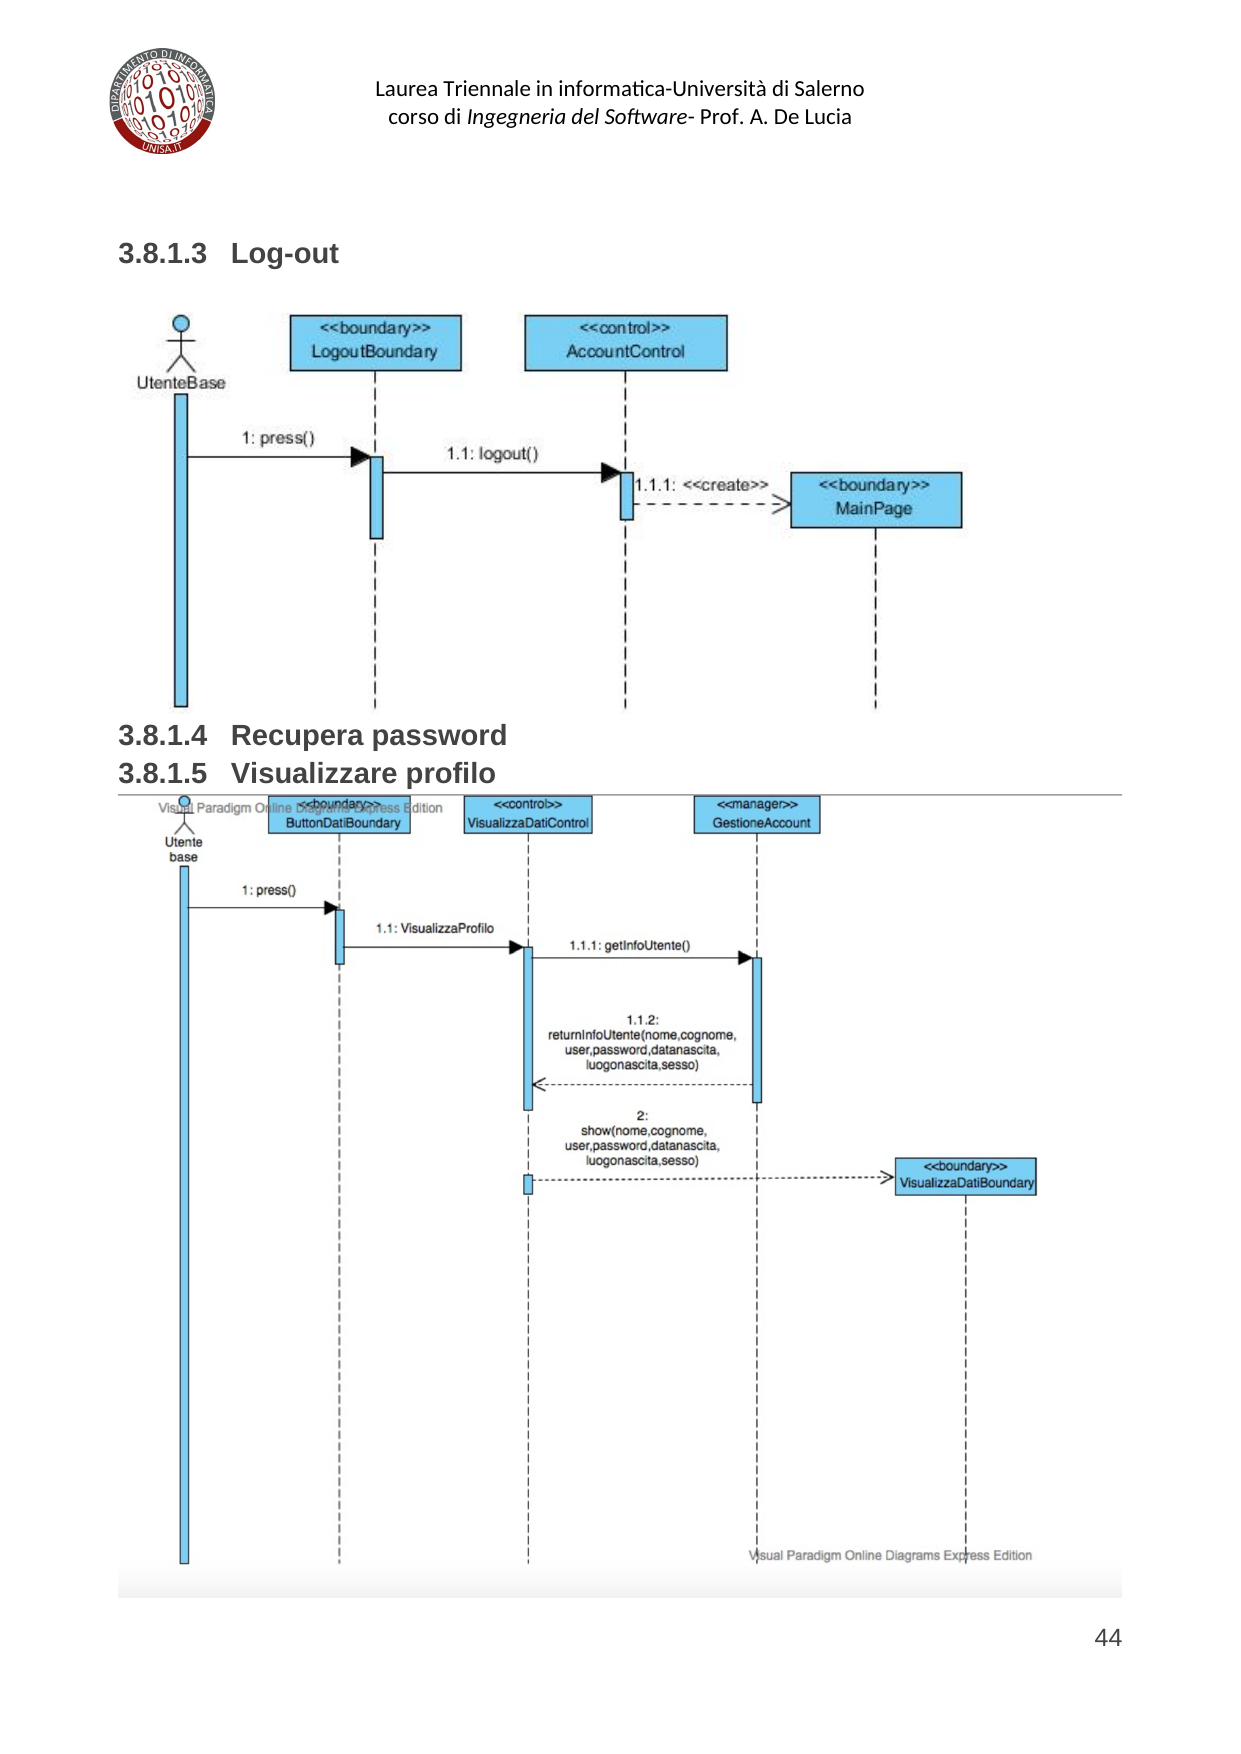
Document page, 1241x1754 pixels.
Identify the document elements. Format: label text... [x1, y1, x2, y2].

list Visualizzare profilo [118, 756, 1122, 789]
list Recupera password [118, 717, 1122, 751]
list Log-out [118, 236, 1122, 269]
picture [118, 312, 969, 714]
picture [109, 48, 215, 154]
picture [118, 794, 1123, 1598]
